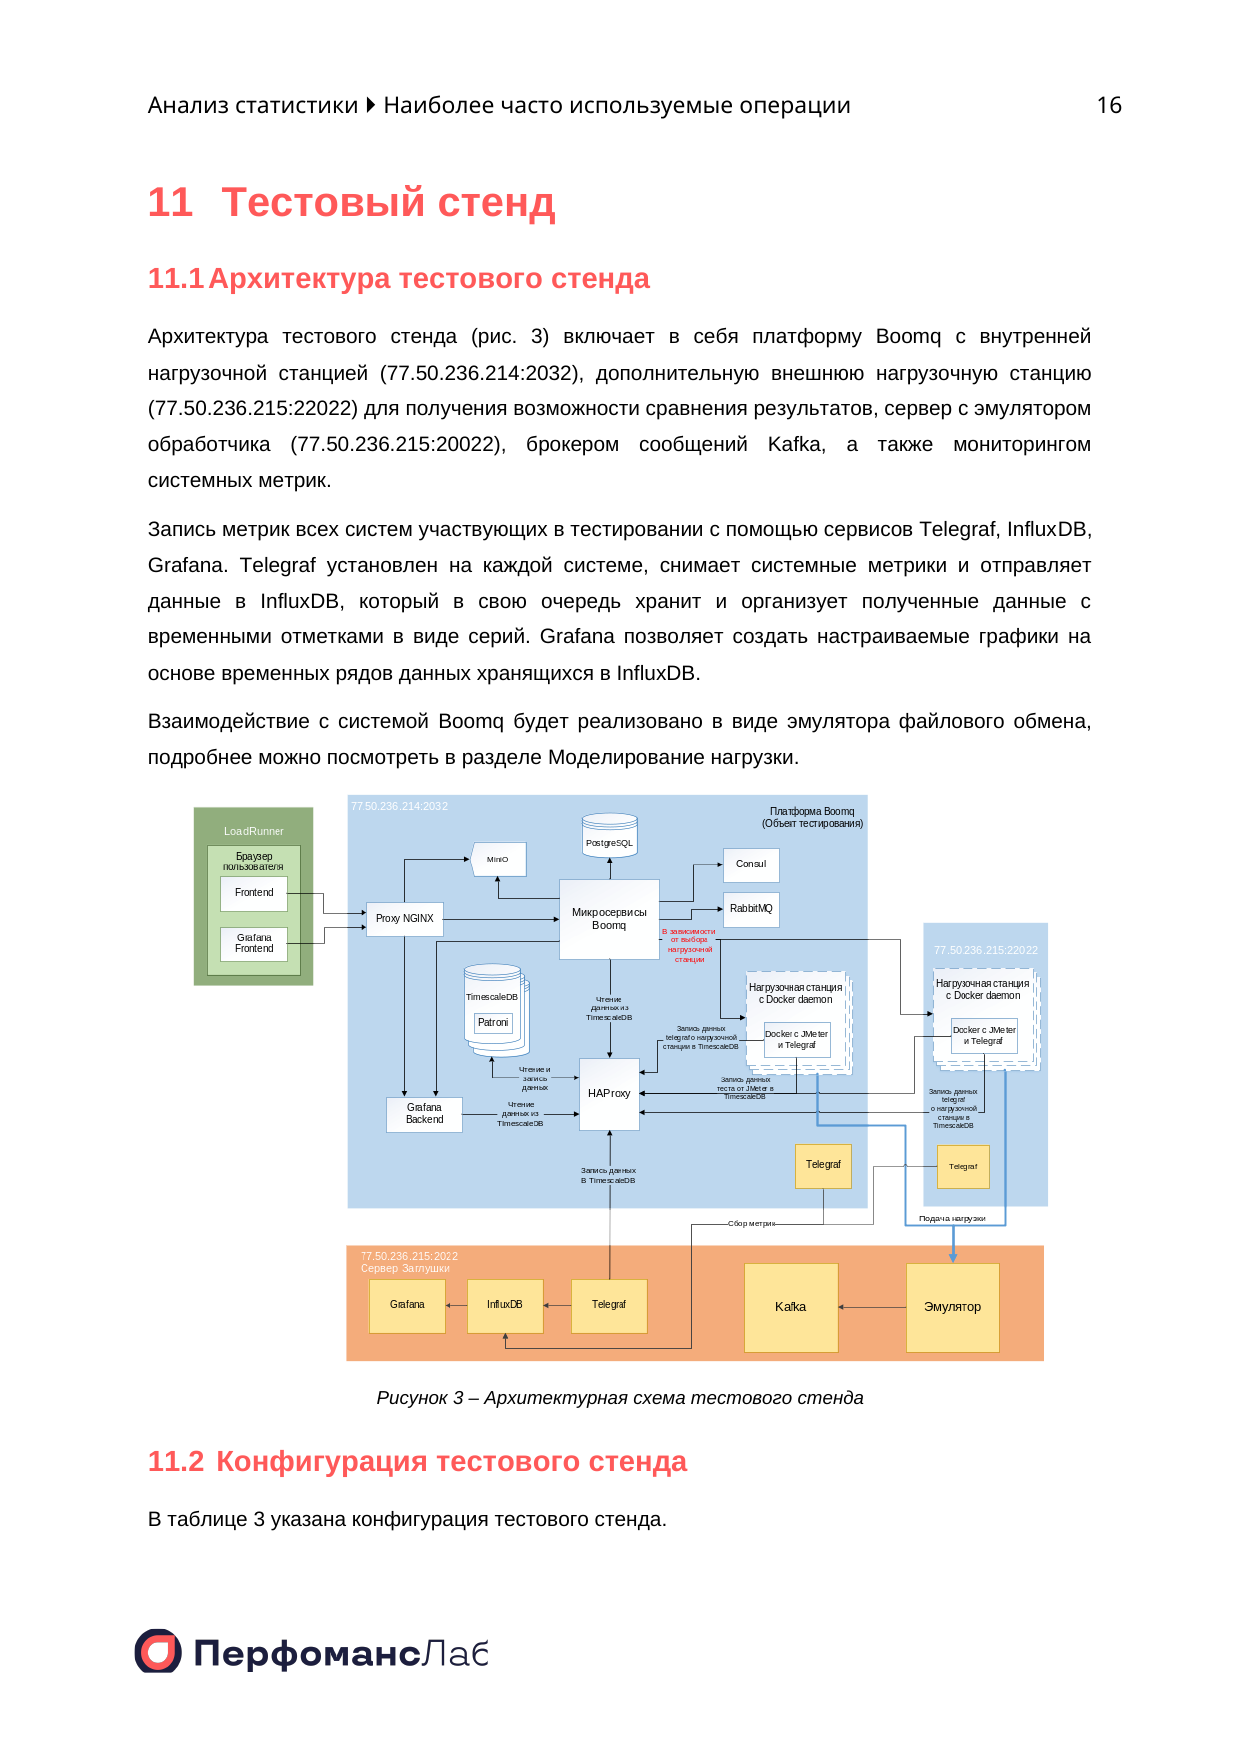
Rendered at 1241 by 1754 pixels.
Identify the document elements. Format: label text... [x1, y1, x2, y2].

subtitle Архитектура тестового стенда [148, 262, 1092, 295]
text В таблице 3 указана конфигурация тестового стенда. [148, 1507, 1092, 1531]
subtitle Тестовый стенд [147, 177, 1092, 225]
subtitle Конфигурация тестового стенда [148, 1444, 1092, 1478]
text Запись метрик всех систем участвующих в тестировании с помощью сервисов Telegraf, InfluxDB, Grafana. Telegraf установлен на каждой системе, снимает системные метрики и отправляет данные в InfluxDB, который в свою очередь хранит и организует полученные данные с временными отметками в виде серий. Grafana позволяет создать настраиваемые графики на основе временных рядов данных хранящихся в InfluxDB. [148, 517, 1092, 684]
picture [134, 1628, 488, 1673]
text Рисунок 3 – Архитектурная схема тестового стенда [148, 1387, 1092, 1408]
text Архитектура тестового стенда (рис. 3) включает в себя платформу Boomq с внутренней нагрузочной станцией (77.50.236.214:2032), дополнительную внешнюю нагрузочную станцию (77.50.236.215:22022) для получения возможности сравнения результатов, сервер с эмулятором обработчика (77.50.236.215:20022), брокером сообщений Kafka, а также мониторингом системных метрик. [148, 324, 1092, 492]
text Взаимодействие с системой Boomq будет реализовано в виде эмулятора файлового обмена, подробнее можно посмотреть в разделе Моделирование нагрузки. [148, 709, 1092, 769]
